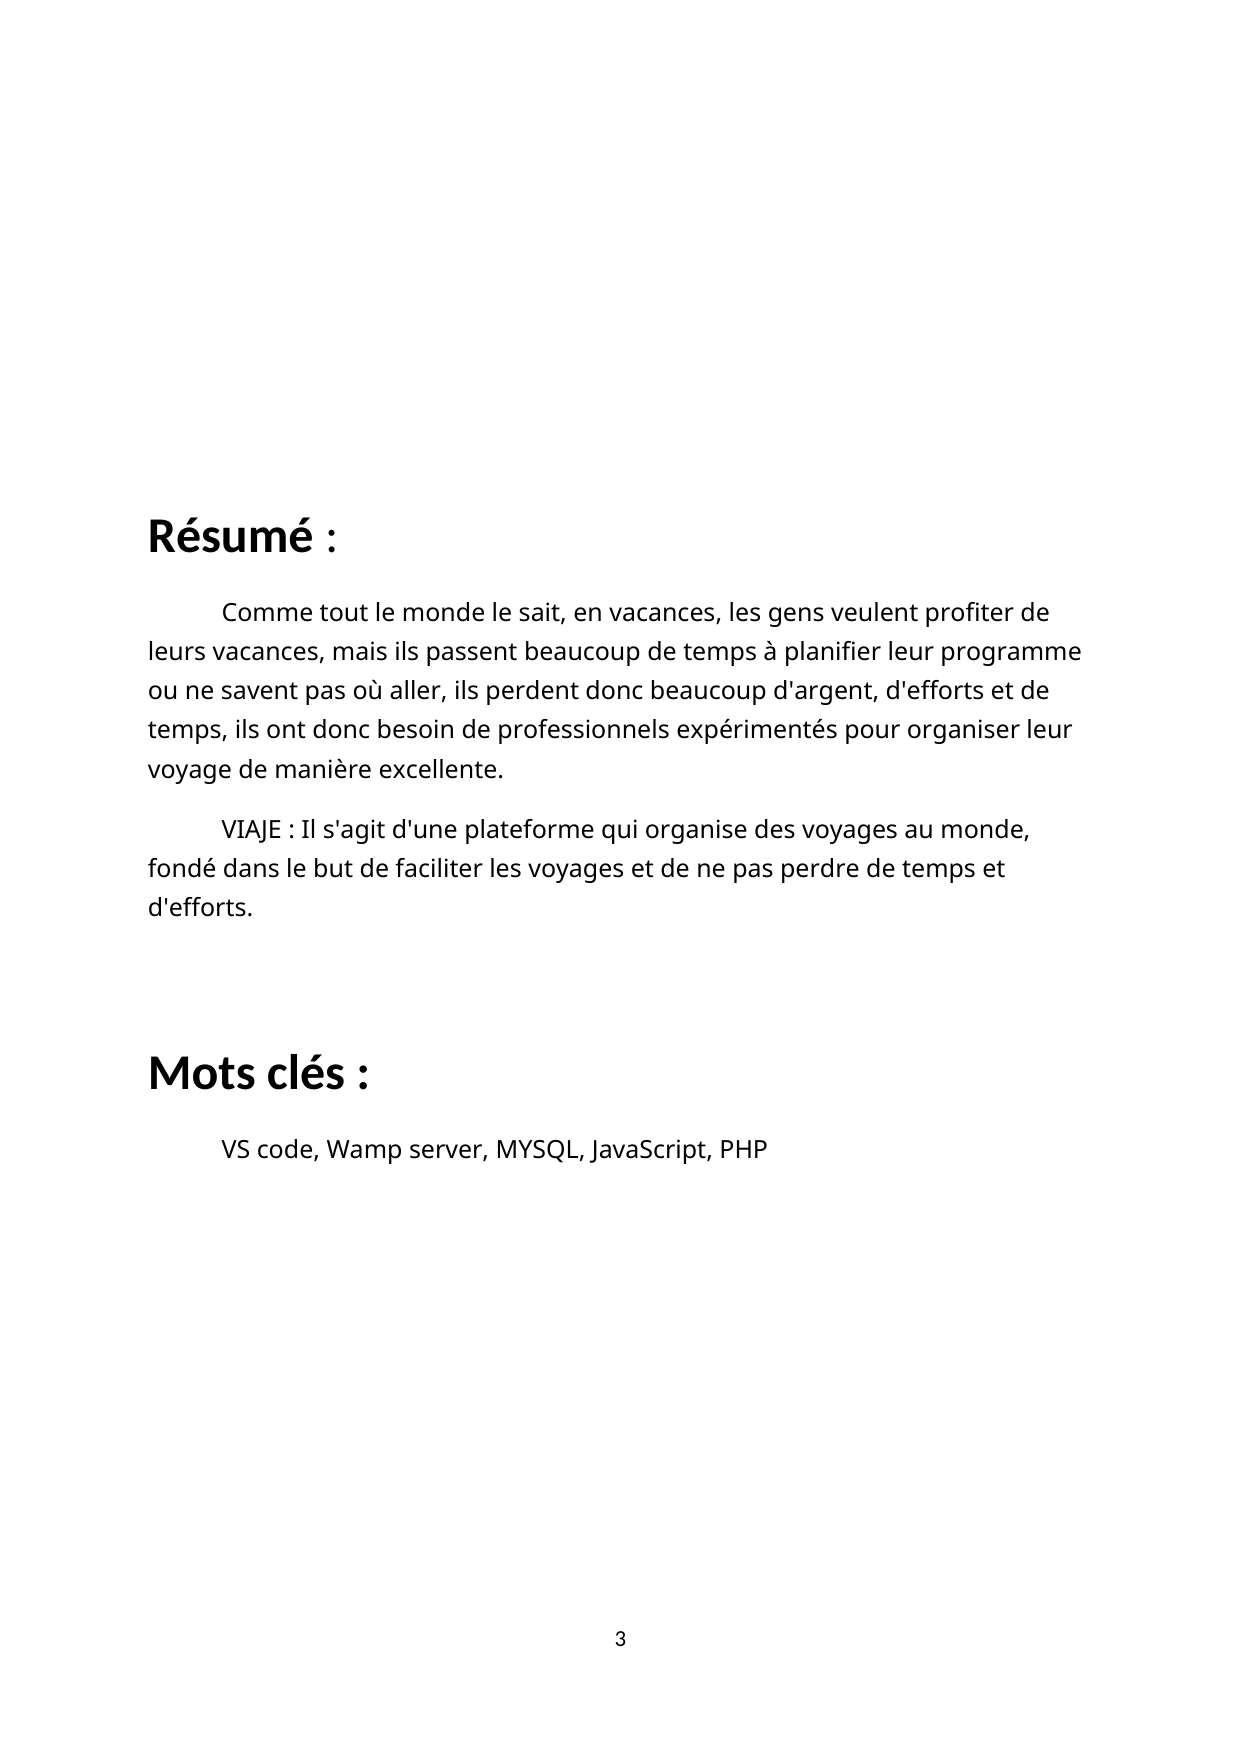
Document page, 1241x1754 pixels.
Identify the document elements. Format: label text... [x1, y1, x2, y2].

text Mots clés : [148, 1041, 1093, 1102]
text Comme tout le monde le sait, en vacances, les gens veulent profiter de leurs vacances, mais ils passent beaucoup de temps à planifier leur programme ou ne savent pas où aller, ils perdent donc beaucoup d'argent, d'efforts et de temps, ils ont donc besoin de professionnels expérimentés pour organiser leur voyage de manière excellente. [148, 594, 1093, 785]
text Résumé : [148, 504, 1093, 565]
text VIAJE : Il s'agit d'une plateforme qui organise des voyages au monde, fondé dans le but de faciliter les voyages et de ne pas perdre de temps et d'efforts. [148, 811, 1093, 924]
text VS code, Wamp server, MYSQL, JavaScript, PHP [148, 1131, 1093, 1166]
